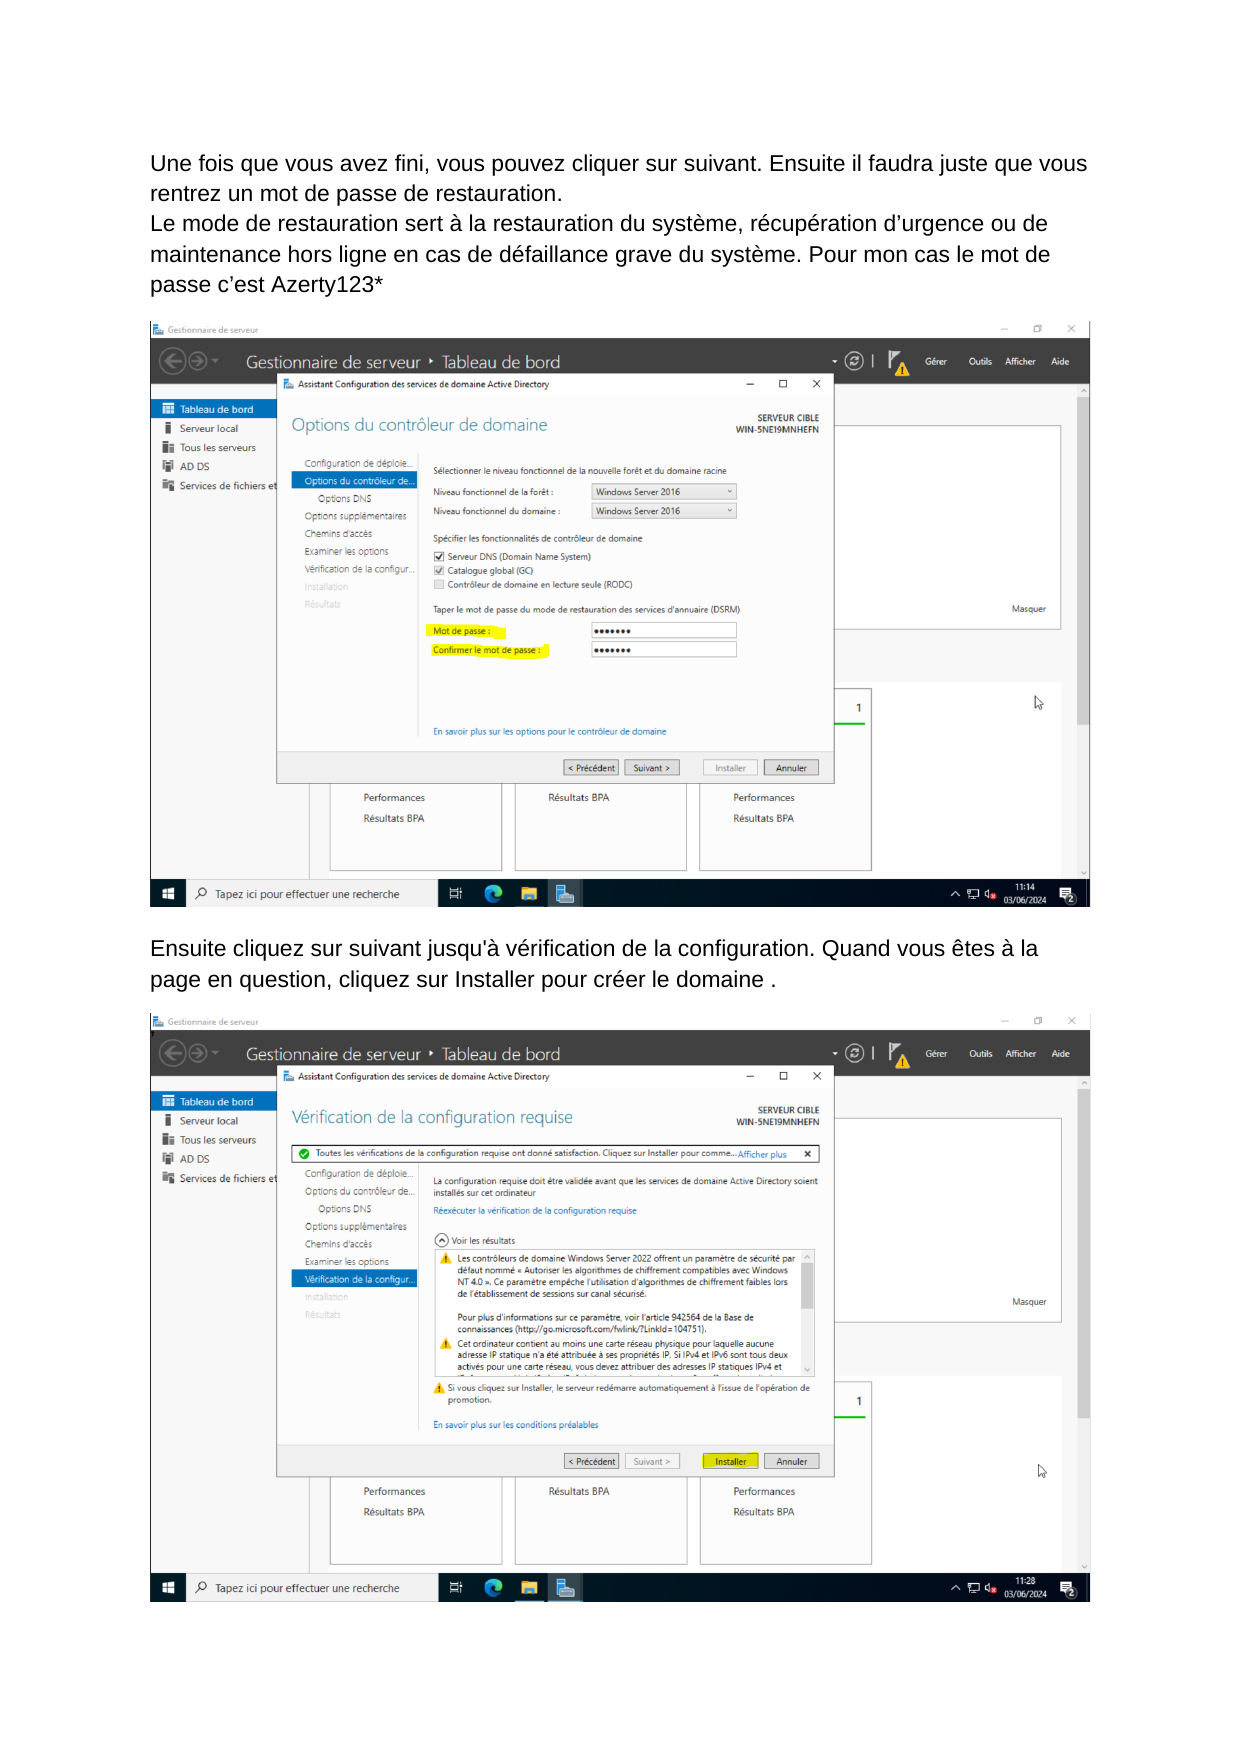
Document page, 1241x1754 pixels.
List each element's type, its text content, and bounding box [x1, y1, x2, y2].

picture [150, 1013, 1091, 1602]
picture [150, 321, 1091, 907]
text Une fois que vous avez fini, vous pouvez cliquer sur suivant. Ensuite il faudra juste que vous rentrez un mot de passe de restauration. [150, 150, 1090, 207]
text Ensuite cliquez sur suivant jusqu'à vérification de la configuration. Quand vous êtes à la page en question, cliquez sur Installer pour créer le domaine . [150, 935, 1090, 992]
text Le mode de restauration sert à la restauration du système, récupération d’urgence ou de maintenance hors ligne en cas de défaillance grave du système. Pour mon cas le mot de passe c’est Azerty123* [150, 210, 1090, 297]
text ’ [150, 1026, 1090, 1052]
